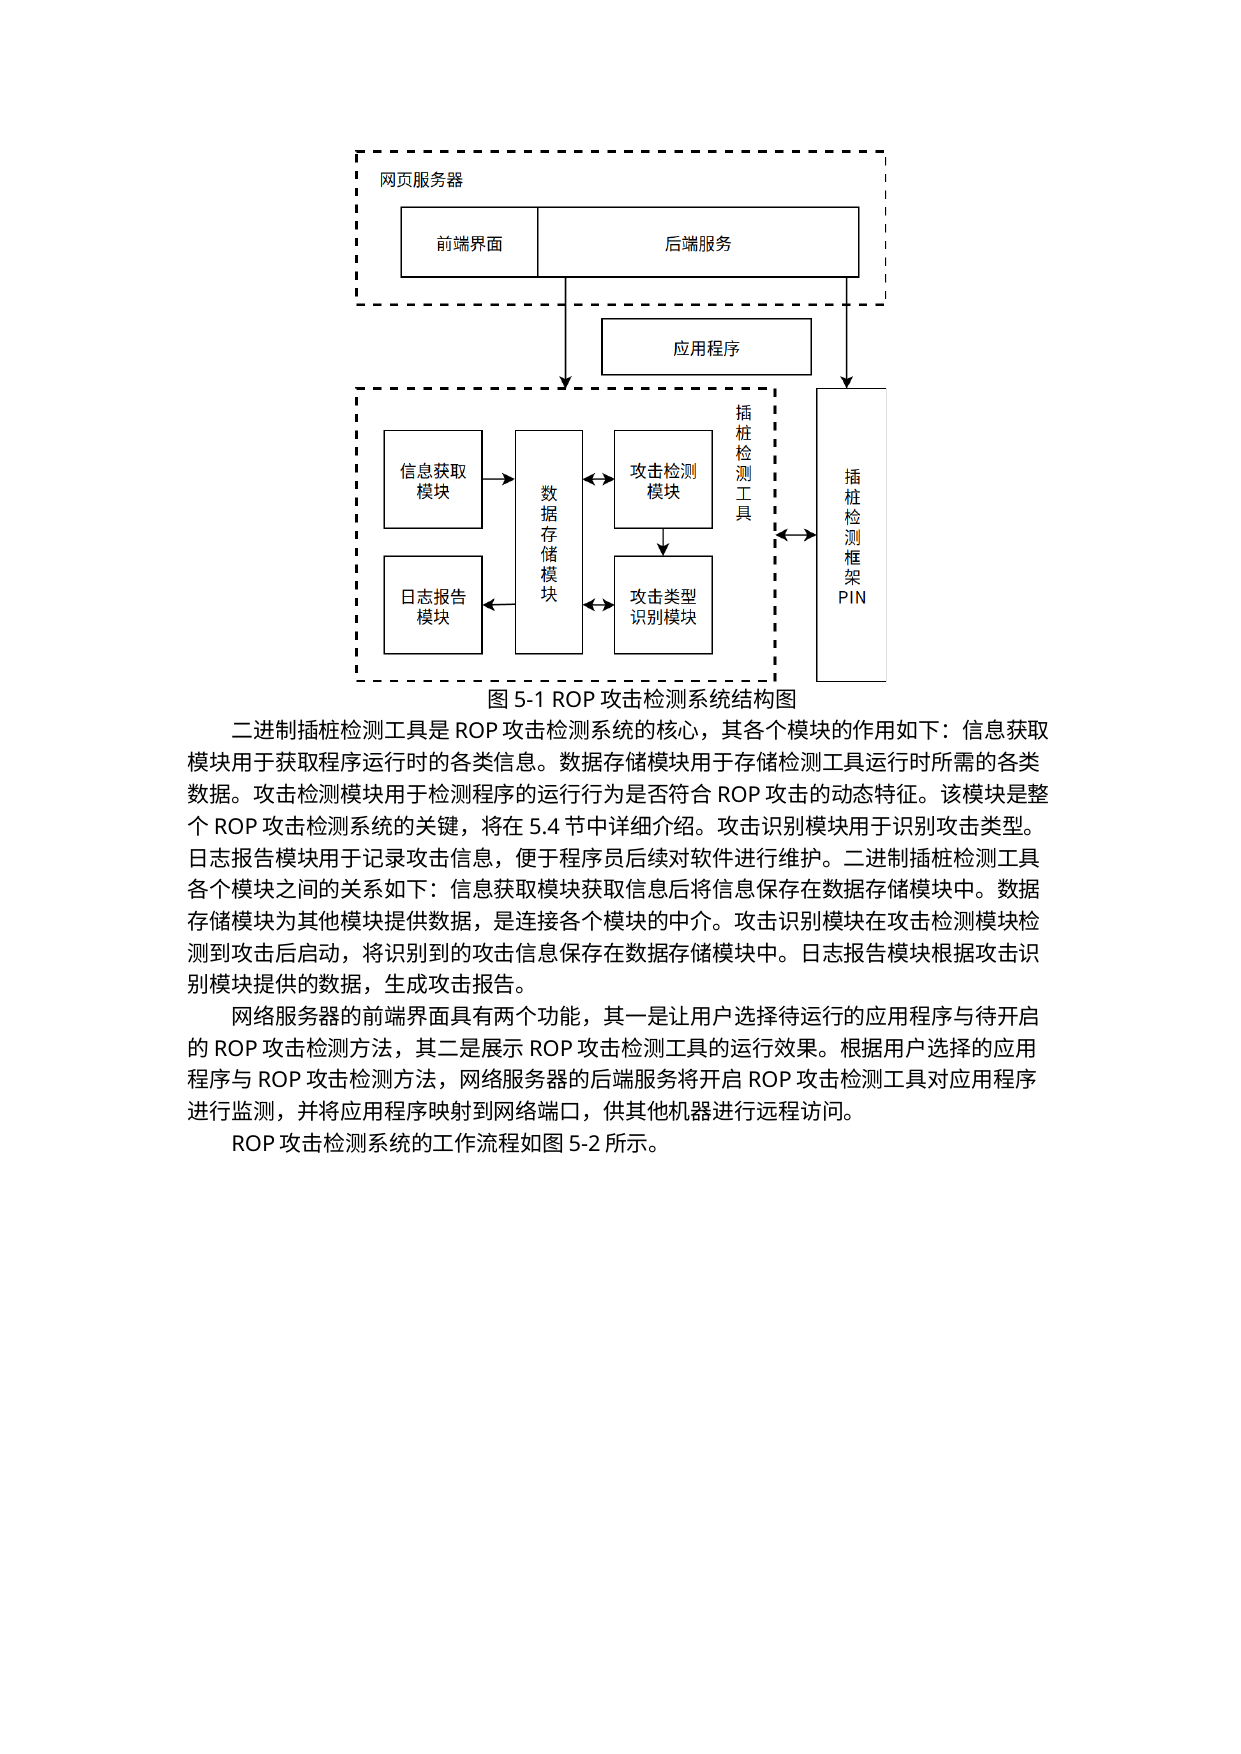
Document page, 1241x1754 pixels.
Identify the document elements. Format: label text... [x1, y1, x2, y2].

text 网络服务器的前端界面具有两个功能，其一是让用户选择待运行的应用程序与待开启的ROP攻击检测方法，其二是展示ROP攻击检测工具的运行效果。根据用户选择的应用程序与ROP攻击检测方法，网络服务器的后端服务将开启ROP攻击检测工具对应用程序进行监测，并将应用程序映射到网络端口，供其他机器进行远程访问。 [187, 999, 1053, 1126]
picture [354, 150, 887, 682]
text 二进制插桩检测工具是ROP攻击检测系统的核心，其各个模块的作用如下：信息获取模块用于获取程序运行时的各类信息。数据存储模块用于存储检测工具运行时所需的各类数据。攻击检测模块用于检测程序的运行行为是否符合ROP攻击的动态特征。该模块是整个ROP攻击检测系统的关键，将在5.4节中详细介绍。攻击识别模块用于识别攻击类型。日志报告模块用于记录攻击信息，便于程序员后续对软件进行维护。二进制插桩检测工具各个模块之间的关系如下：信息获取模块获取信息后将信息保存在数据存储模块中。数据存储模块为其他模块提供数据，是连接各个模块的中介。攻击识别模块在攻击检测模块检测到攻击后启动，将识别到的攻击信息保存在数据存储模块中。日志报告模块根据攻击识别模块提供的数据，生成攻击报告。 [187, 713, 1053, 999]
text 图5-1 ROP攻击检测系统结构图 [187, 682, 1053, 713]
text ROP攻击检测系统的工作流程如图5-2所示。 [187, 1126, 1053, 1157]
